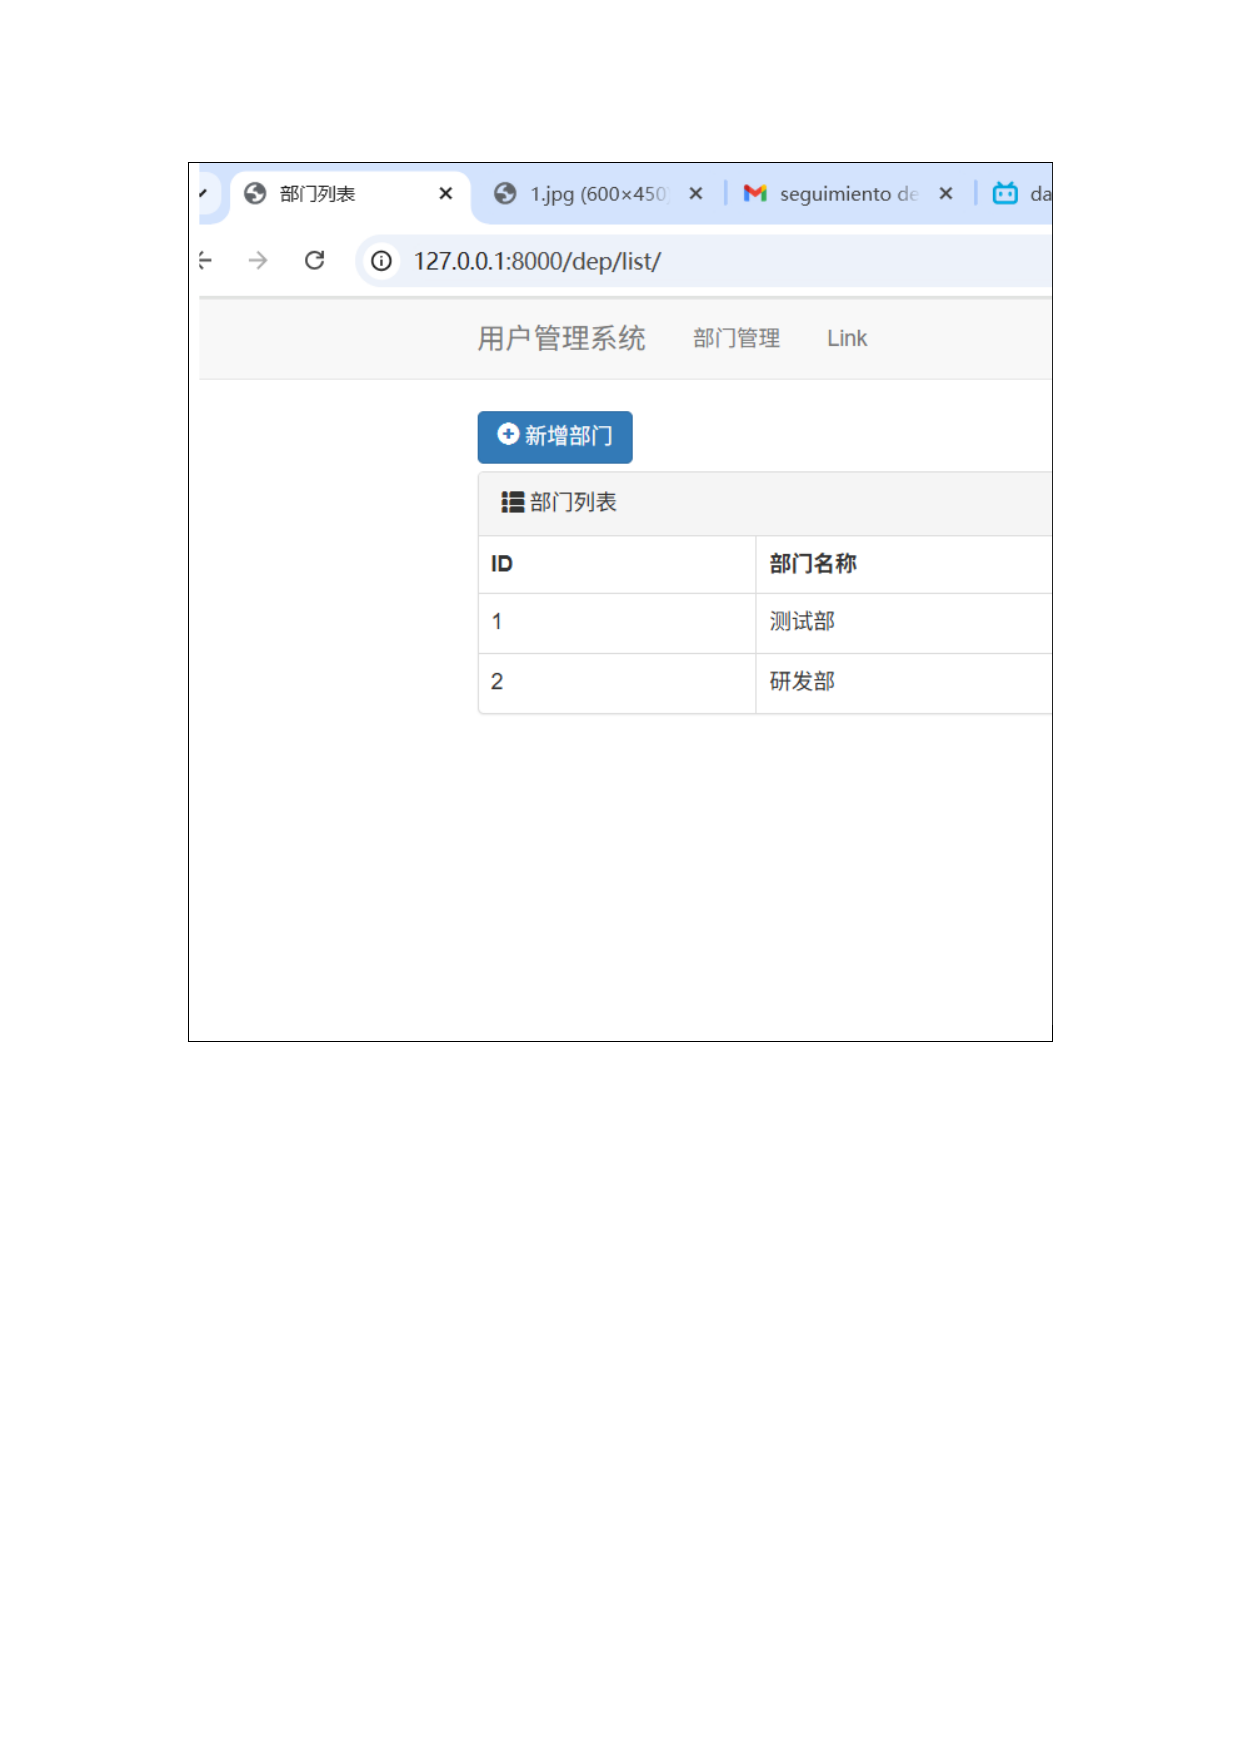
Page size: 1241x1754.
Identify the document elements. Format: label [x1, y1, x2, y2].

picture [199, 163, 1053, 1025]
table_cell [189, 163, 1052, 1041]
